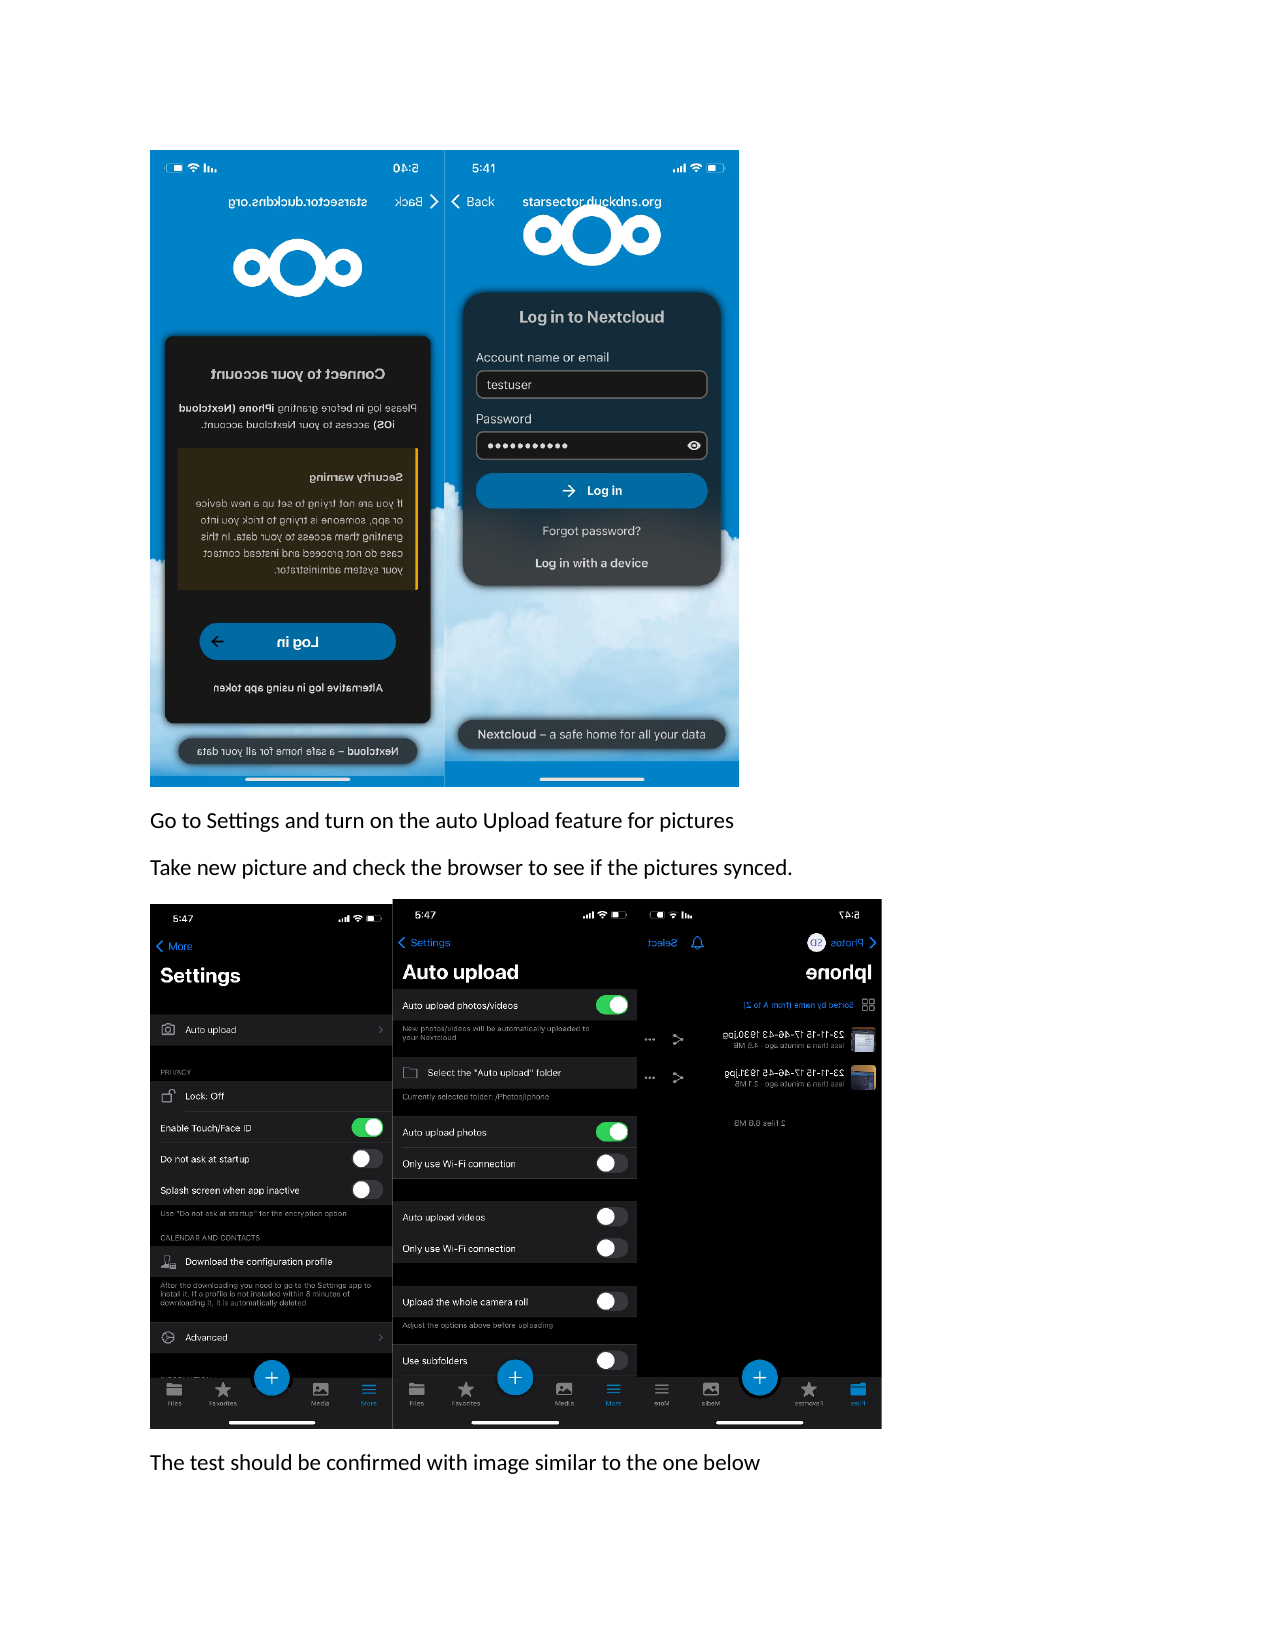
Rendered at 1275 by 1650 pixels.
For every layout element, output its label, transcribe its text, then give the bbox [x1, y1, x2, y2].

text Take new picture and check the browser to see if the pictures synced. [150, 853, 1125, 881]
picture [600, 199, 608, 204]
picture [524, 198, 535, 206]
picture [467, 196, 474, 203]
picture [233, 239, 362, 297]
picture [343, 200, 354, 207]
picture [484, 163, 489, 171]
picture [695, 283, 702, 290]
picture [354, 195, 360, 206]
text The test should be confirmed with image similar to the one below [150, 1448, 1125, 1476]
picture [692, 163, 701, 170]
picture [565, 198, 570, 207]
picture [523, 196, 661, 265]
picture [307, 198, 315, 207]
picture [539, 776, 645, 780]
text Go to Settings and turn on the auto Upload feature for pictures [150, 806, 1125, 834]
picture [150, 899, 882, 1429]
picture [289, 199, 297, 206]
picture [402, 164, 407, 172]
picture [677, 163, 685, 172]
picture [204, 163, 217, 172]
picture [473, 164, 481, 172]
picture [229, 199, 236, 208]
picture [552, 200, 561, 206]
picture [264, 197, 273, 206]
picture [645, 199, 661, 209]
picture [414, 201, 423, 209]
picture [189, 163, 198, 169]
picture [613, 197, 626, 207]
picture [489, 197, 494, 205]
picture [150, 287, 739, 780]
picture [331, 201, 342, 207]
picture [175, 163, 182, 170]
picture [707, 163, 716, 170]
